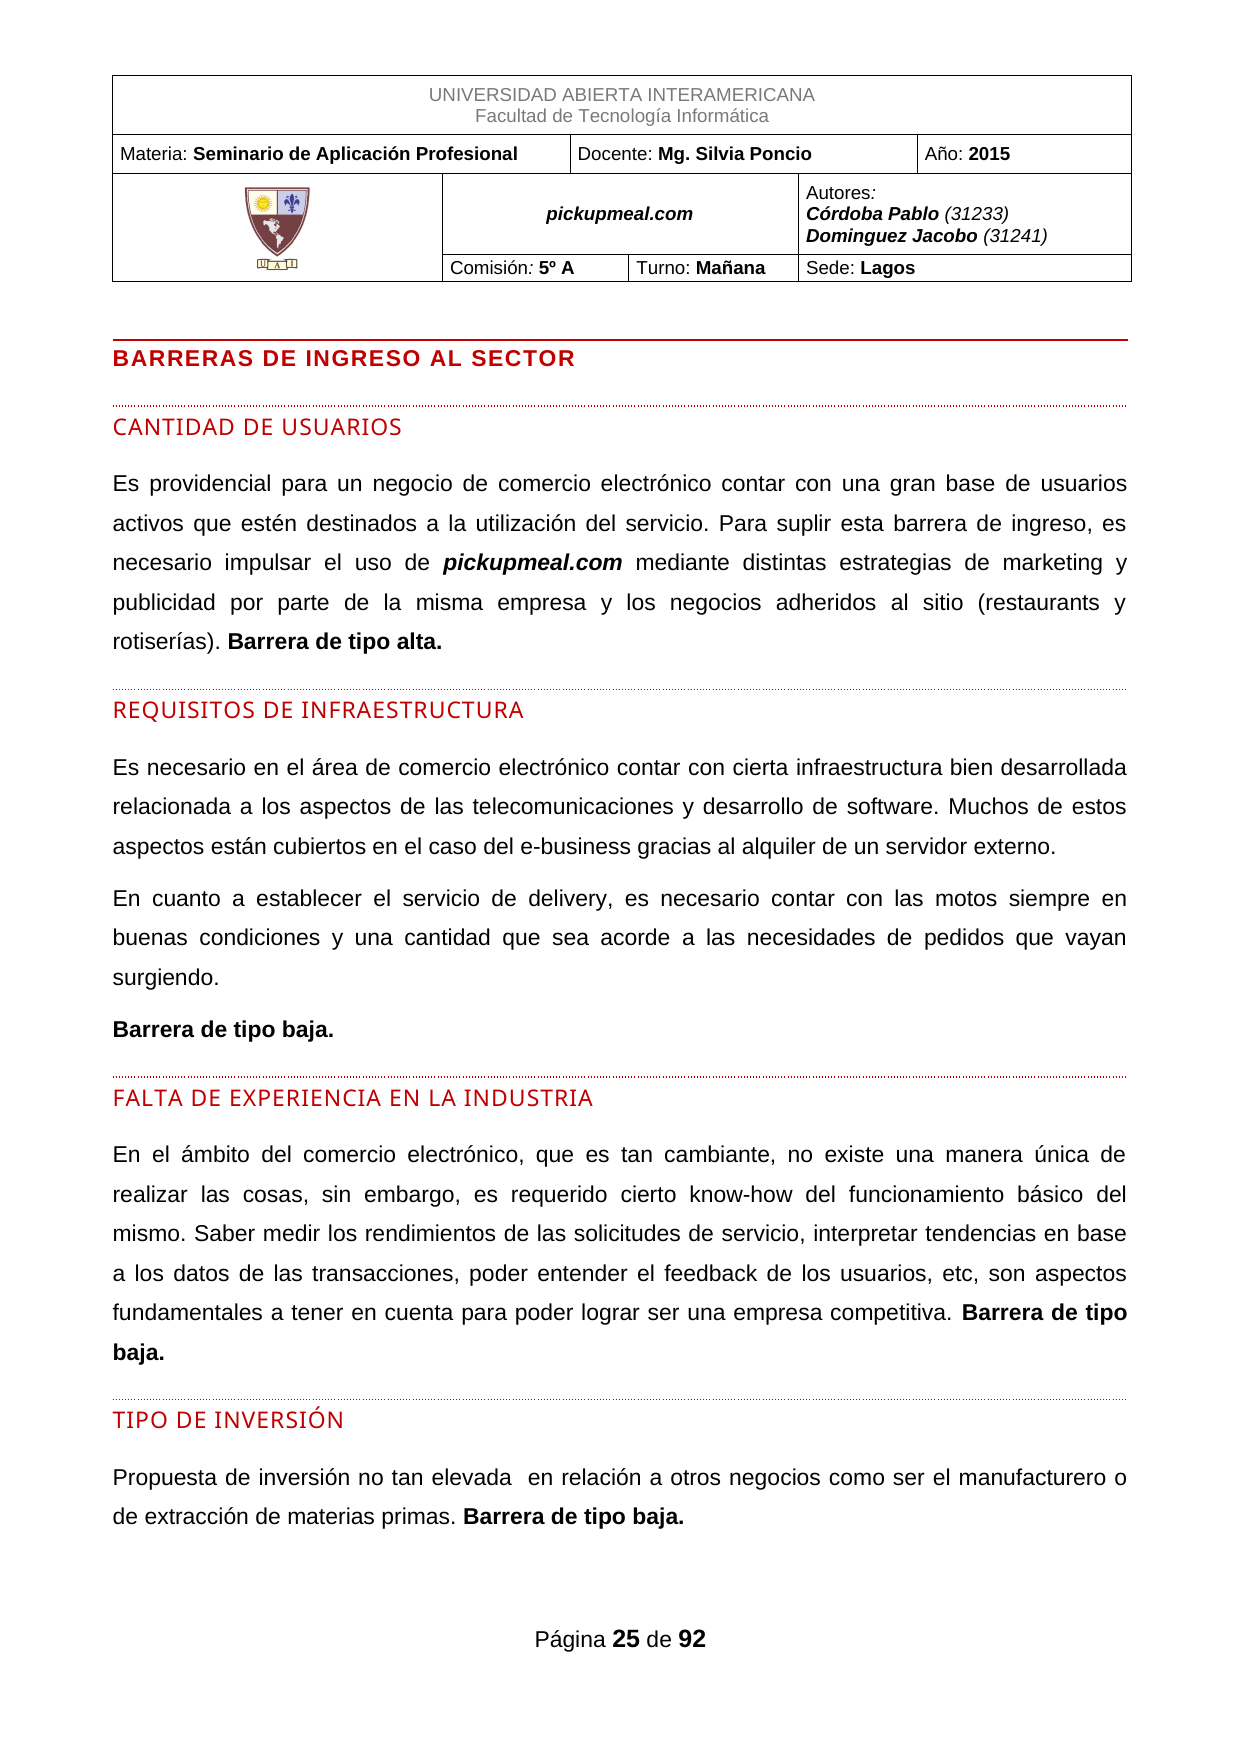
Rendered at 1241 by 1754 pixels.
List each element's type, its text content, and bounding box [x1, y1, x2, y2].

subtitle Tipo de inversión [112, 1399, 1128, 1436]
subtitle Barreras de ingreso al sector [112, 340, 1128, 371]
subtitle Requisitos de infraestructura [112, 689, 1128, 726]
text Propuesta de inversión no tan elevada en relación a otros negocios como ser el manufacturero o de extracción de materias primas. Barrera de tipo baja. [112, 1464, 1128, 1530]
text Barrera de tipo baja. [112, 1016, 1128, 1042]
subtitle cantidad de usuarios [112, 405, 1128, 442]
picture [230, 182, 325, 273]
text Es providencial para un negocio de comercio electrónico contar con una gran base de usuarios activos que estén destinados a la utilización del servicio. Para suplir esta barrera de ingreso, es necesario impulsar el uso de pickupmeal.com mediante distintas estrategias de marketing y publicidad por parte de la misma empresa y los negocios adheridos al sitio (restaurants y rotiserías). Barrera de tipo alta. [112, 470, 1128, 655]
text En cuanto a establecer el servicio de delivery, es necesario contar con las motos siempre en buenas condiciones y una cantidad que sea acorde a las necesidades de pedidos que vayan surgiendo. [112, 885, 1128, 990]
subtitle Falta de experiencia en la industria [112, 1076, 1128, 1113]
text En el ámbito del comercio electrónico, que es tan cambiante, no existe una manera única de realizar las cosas, sin embargo, es requerido cierto know-how del funcionamiento básico del mismo. Saber medir los rendimientos de las solicitudes de servicio, interpretar tendencias en base a los datos de las transacciones, poder entender el feedback de los usuarios, etc, son aspectos fundamentales a tener en cuenta para poder lograr ser una empresa competitiva. Barrera de tipo baja. [112, 1141, 1128, 1365]
text Es necesario en el área de comercio electrónico contar con cierta infraestructura bien desarrollada relacionada a los aspectos de las telecomunicaciones y desarrollo de software. Muchos de estos aspectos están cubiertos en el caso del e-business gracias al alquiler de un servidor externo. [112, 754, 1128, 859]
